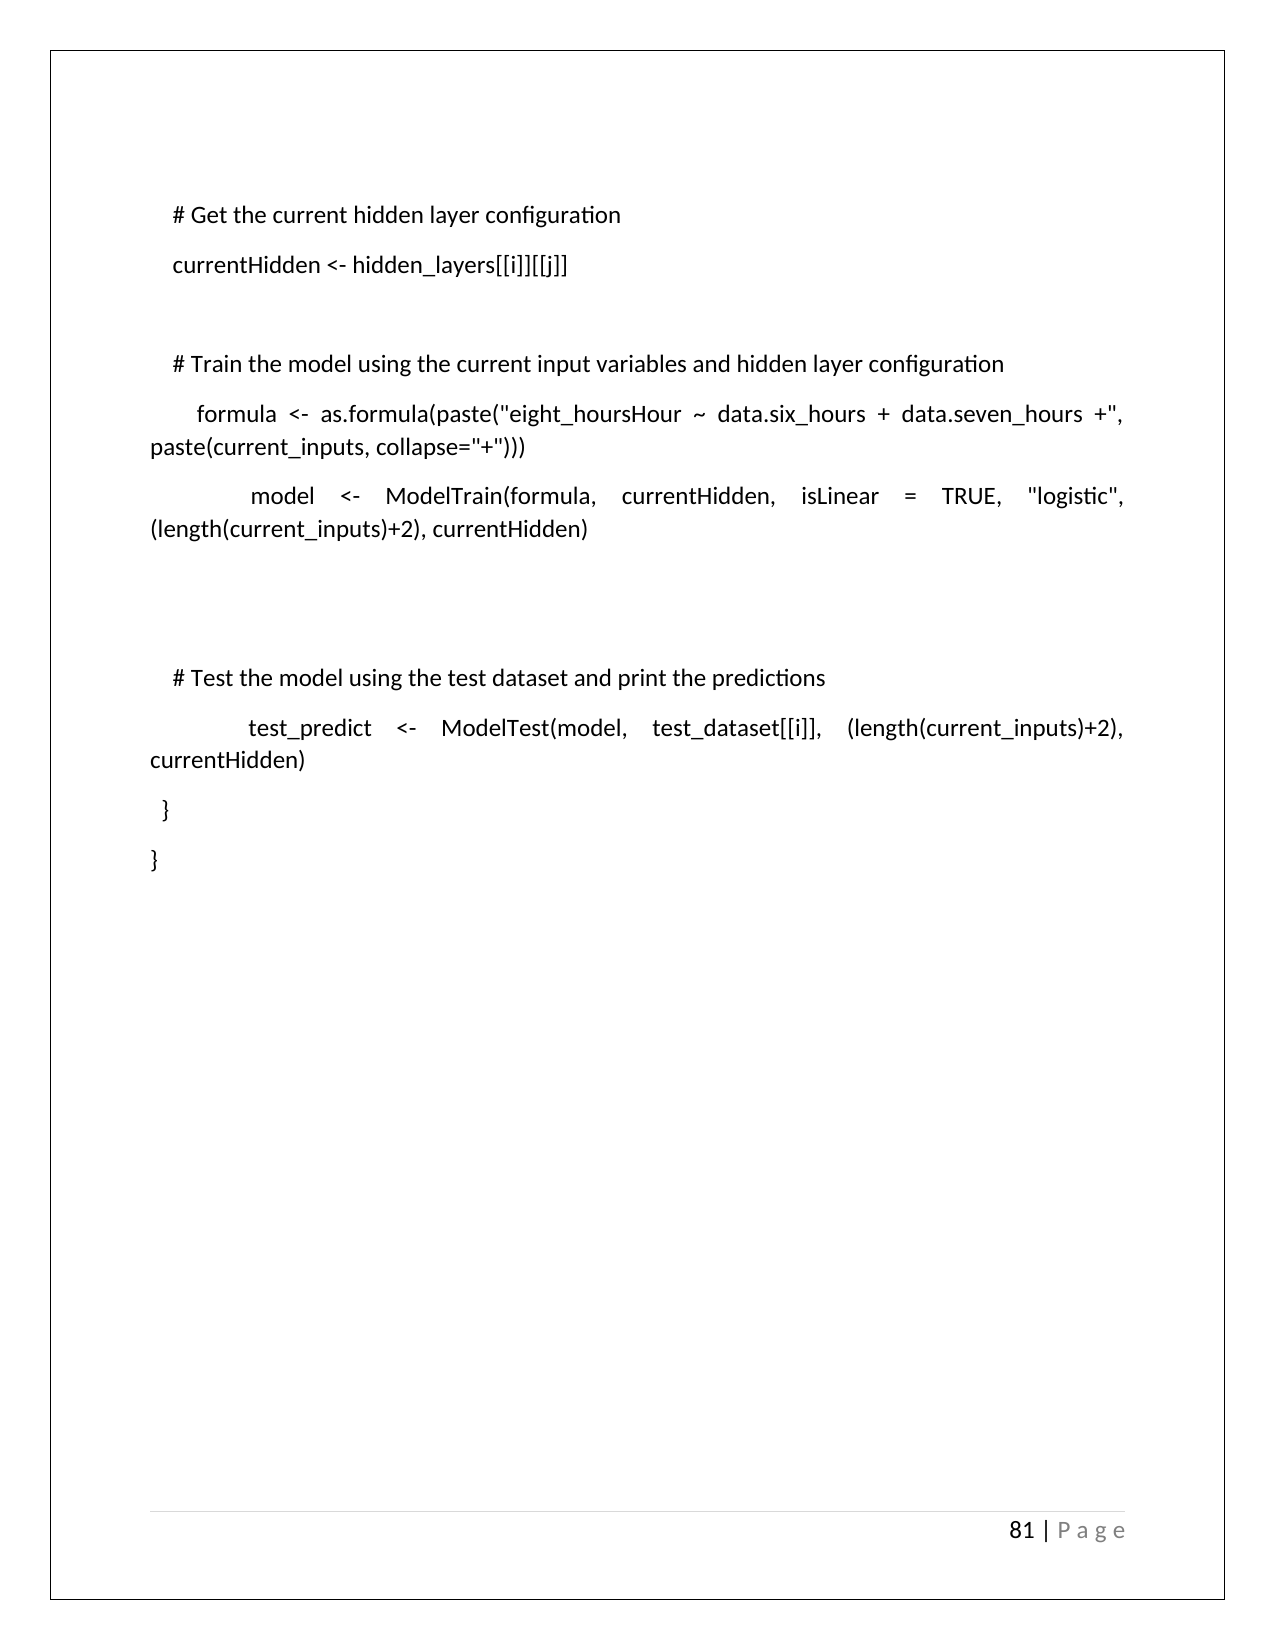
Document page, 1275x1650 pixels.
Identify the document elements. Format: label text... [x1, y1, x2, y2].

text test_predict <- ModelTest(model, test_dataset[[i]], (length(current_inputs)+2), currentHidden) [150, 712, 1125, 775]
text currentHidden <- hidden_layers[[i]][[j]] [150, 249, 1125, 280]
text } [150, 844, 1125, 874]
text # Get the current hidden layer configuration [150, 199, 1125, 230]
text } [150, 794, 1125, 825]
text formula <- as.formula(paste("eight_hoursHour ~ data.six_hours + data.seven_hours +", paste(current_inputs, collapse="+"))) [150, 398, 1125, 461]
text # Train the model using the current input variables and hidden layer configuration [150, 348, 1125, 379]
text # Test the model using the test dataset and print the predictions [150, 662, 1125, 693]
text model <- ModelTrain(formula, currentHidden, isLinear = TRUE, "logistic", (length(current_inputs)+2), currentHidden) [150, 480, 1125, 544]
